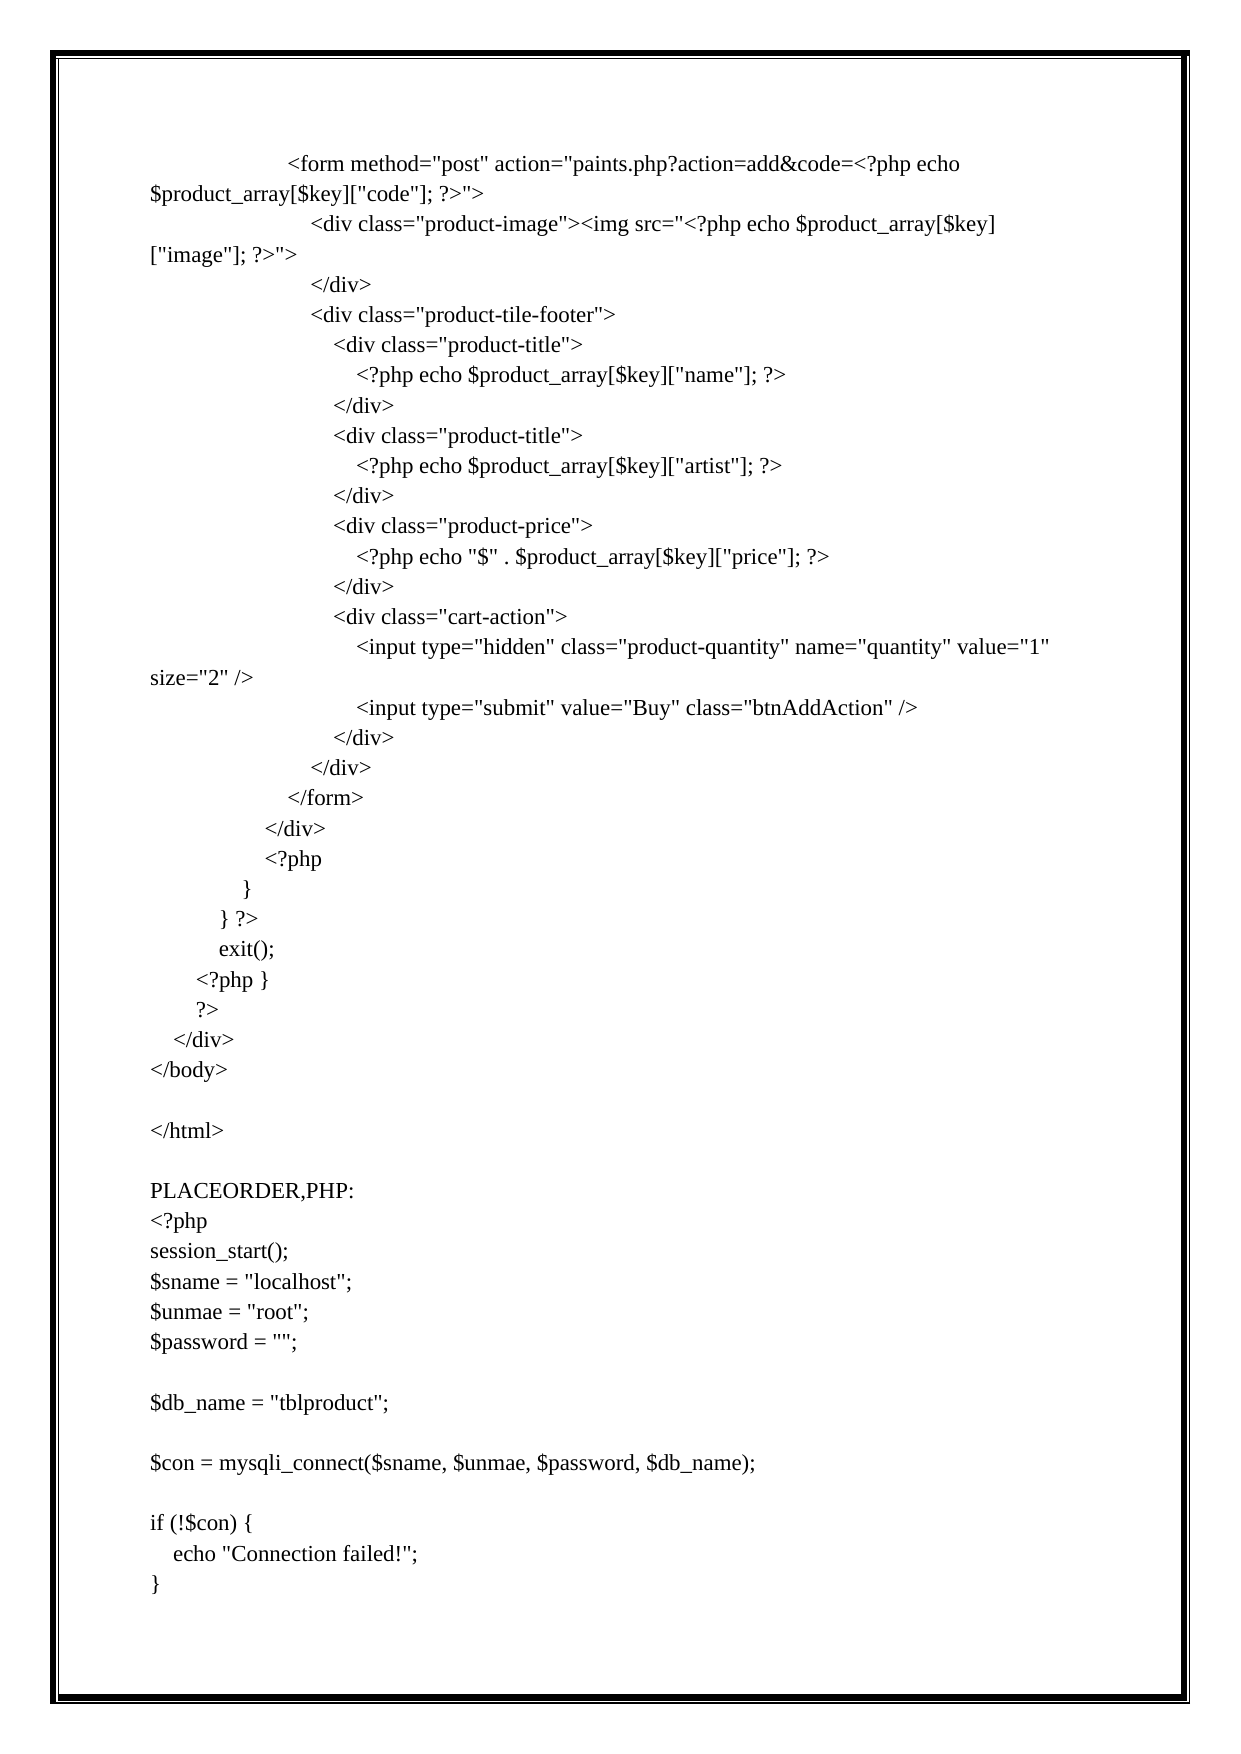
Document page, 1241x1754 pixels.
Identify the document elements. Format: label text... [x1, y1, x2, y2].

text </div> [150, 392, 1090, 418]
text <?php } [150, 966, 1090, 992]
text $unmae = "root"; [150, 1298, 1090, 1324]
text <input type="submit" value="Buy" class="btnAddAction" /> [150, 694, 1090, 720]
text session_start(); [150, 1237, 1090, 1264]
text </form> [150, 784, 1090, 811]
text </div> [150, 482, 1090, 509]
text </div> [150, 271, 1090, 297]
text } ?> [150, 905, 1090, 932]
text <div class="product-title"> [150, 422, 1090, 448]
text $sname = "localhost"; [150, 1268, 1090, 1294]
text } [150, 875, 1090, 901]
text ?> [150, 996, 1090, 1022]
text <input type="hidden" class="product-quantity" name="quantity" value="1" size="2" /> [150, 633, 1090, 690]
text <div class="cart-action"> [150, 603, 1090, 629]
text <form method="post" action="paints.php?action=add&code=<?php echo $product_array[$key]["code"]; ?>"> [150, 150, 1090, 207]
text exit(); [150, 935, 1090, 962]
text $password = ""; [150, 1328, 1090, 1354]
text <?php echo "$" . $product_array[$key]["price"]; ?> [150, 543, 1090, 569]
text <?php echo $product_array[$key]["artist"]; ?> [150, 452, 1090, 478]
text </div> [150, 573, 1090, 599]
text </div> [150, 1026, 1090, 1052]
text </html> [150, 1117, 1090, 1143]
text <div class="product-tile-footer"> [150, 301, 1090, 327]
text </div> [150, 724, 1090, 750]
text echo "Connection failed!"; [150, 1539, 1090, 1566]
text </body> [150, 1056, 1090, 1083]
text $db_name = "tblproduct"; [150, 1388, 1090, 1415]
text <div class="product-price"> [150, 512, 1090, 539]
text <div class="product-image"><img src="<?php echo $product_array[$key]["image"]; ?>"> [150, 210, 1090, 267]
text if (!$con) { [150, 1509, 1090, 1536]
text $con = mysqli_connect($sname, $unmae, $password, $db_name); [150, 1449, 1090, 1475]
text </div> [150, 814, 1090, 841]
text </div> [150, 754, 1090, 781]
text <?php [150, 1207, 1090, 1234]
text <div class="product-title"> [150, 331, 1090, 358]
text } [150, 1570, 1090, 1596]
text <?php echo $product_array[$key]["name"]; ?> [150, 361, 1090, 388]
text <?php [150, 845, 1090, 871]
text PLACEORDER,PHP: [150, 1177, 1090, 1203]
